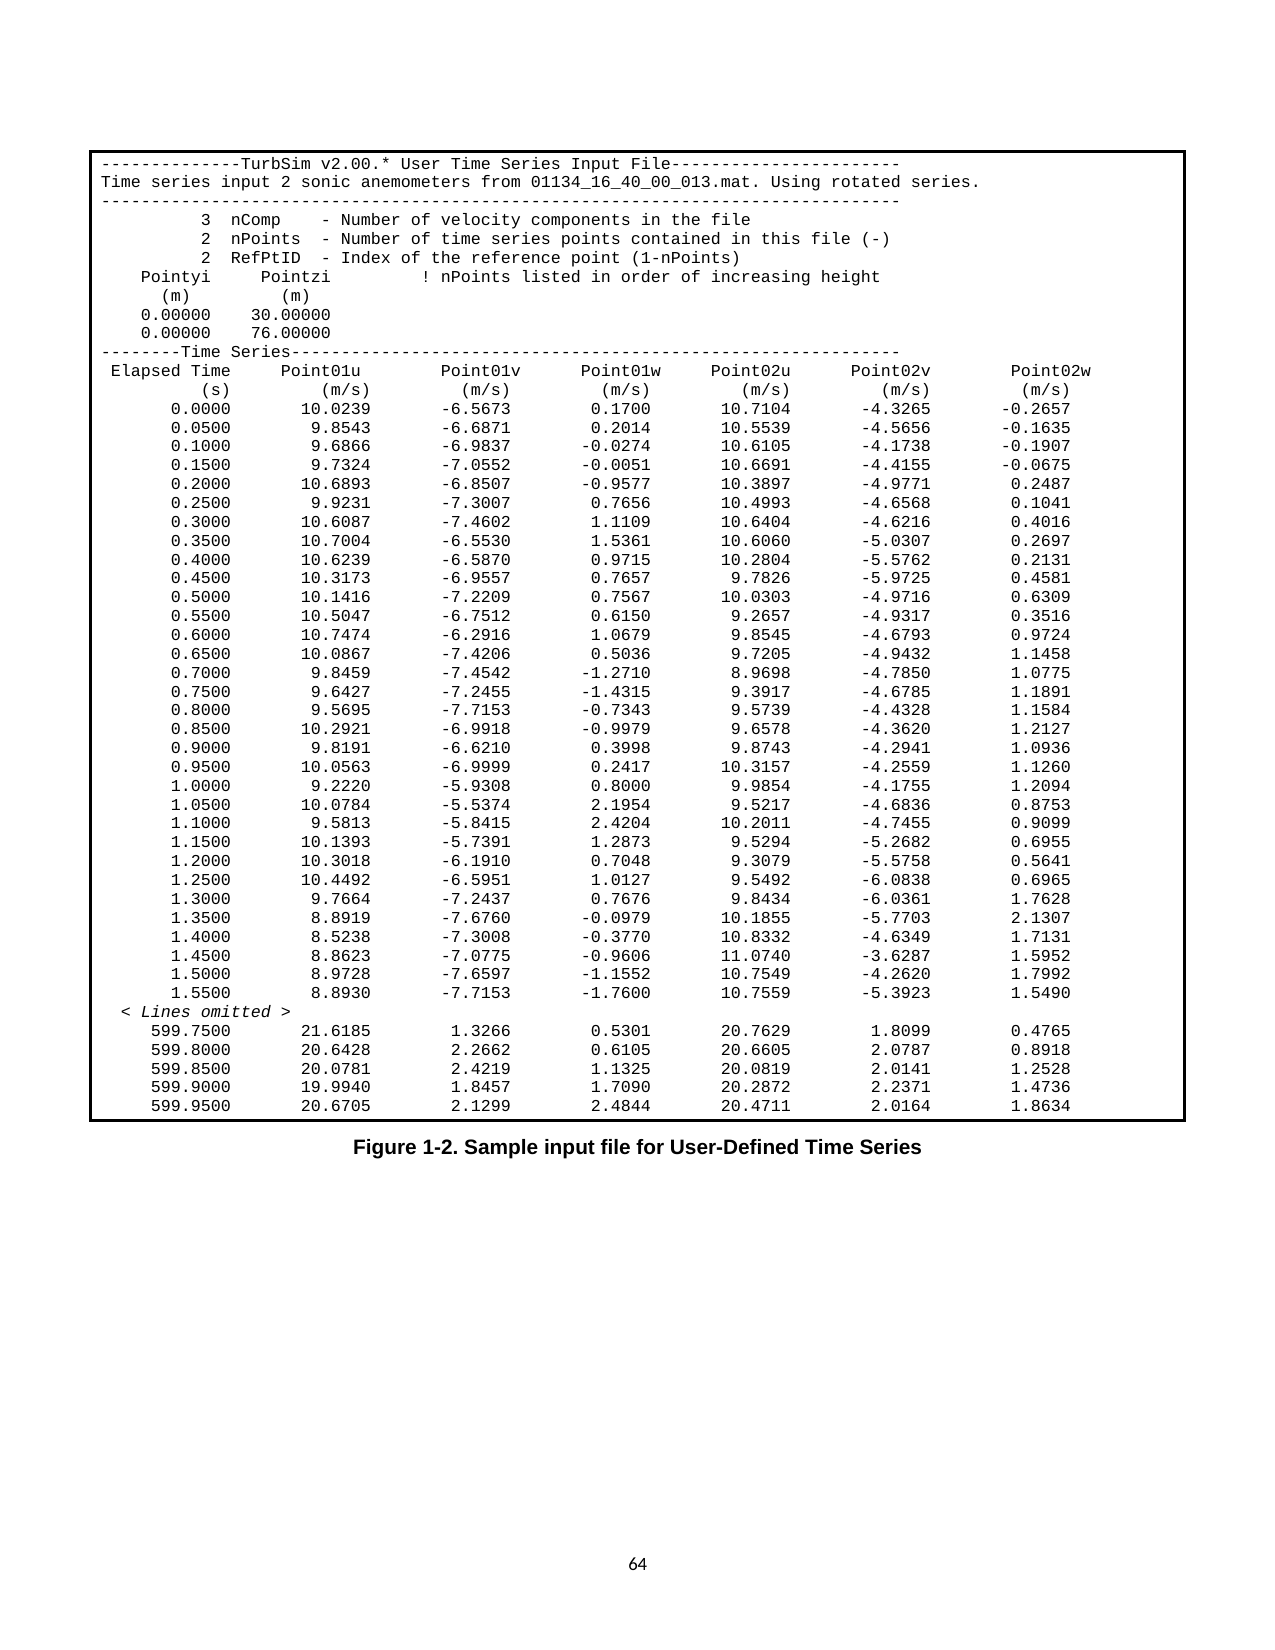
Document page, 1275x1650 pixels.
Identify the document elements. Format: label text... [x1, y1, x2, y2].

text 0.1500 9.7324 -7.0552 -0.0051 10.6691 -4.4155 -0.0675 [92, 452, 1183, 471]
text 1.5000 8.9728 -7.6597 -1.1552 10.7549 -4.2620 1.7992 [92, 961, 1183, 979]
text 0.5500 10.5047 -6.7512 0.6150 9.2657 -4.9317 0.3516 [92, 602, 1183, 621]
text 0.6500 10.0867 -7.4206 0.5036 9.7205 -4.9432 1.1458 [92, 640, 1183, 659]
text 0.2500 9.9231 -7.3007 0.7656 10.4993 -4.6568 0.1041 [92, 489, 1183, 508]
text 3 nComp - Number of velocity components in the file [92, 207, 1183, 225]
text Elapsed Time Point01u Point01v Point01w Point02u Point02v Point02w [92, 357, 1183, 376]
text 0.00000 76.00000 [92, 320, 1183, 338]
text 0.0500 9.8543 -6.6871 0.2014 10.5539 -4.5656 -0.1635 [92, 414, 1183, 433]
text 1.4500 8.8623 -7.0775 -0.9606 11.0740 -3.6287 1.5952 [92, 942, 1183, 961]
text 0.8000 9.5695 -7.7153 -0.7343 9.5739 -4.4328 1.1584 [92, 697, 1183, 716]
text 0.3000 10.6087 -7.4602 1.1109 10.6404 -4.6216 0.4016 [92, 508, 1183, 527]
text --------------TurbSim v2.00.* User Time Series Input File----------------------- [92, 153, 1183, 169]
text 0.7000 9.8459 -7.4542 -1.2710 8.9698 -4.7850 1.0775 [92, 659, 1183, 678]
text 599.7500 21.6185 1.3266 0.5301 20.7629 1.8099 0.4765 [92, 1017, 1183, 1036]
text 1.1000 9.5813 -5.8415 2.4204 10.2011 -4.7455 0.9099 [92, 810, 1183, 829]
text 0.8500 10.2921 -6.9918 -0.9979 9.6578 -4.3620 1.2127 [92, 716, 1183, 734]
text --------Time Series------------------------------------------------------------- [92, 338, 1183, 357]
text Figure A-2. Sample input file for User-Defined Time Series [150, 1134, 1125, 1158]
text 0.5000 10.1416 -7.2209 0.7567 10.0303 -4.9716 0.6309 [92, 584, 1183, 602]
text 599.8000 20.6428 2.2662 0.6105 20.6605 2.0787 0.8918 [92, 1036, 1183, 1055]
text 0.0000 10.0239 -6.5673 0.1700 10.7104 -4.3265 -0.2657 [92, 395, 1183, 414]
text 599.8500 20.0781 2.4219 1.1325 20.0819 2.0141 1.2528 [92, 1055, 1183, 1074]
text 0.1000 9.6866 -6.9837 -0.0274 10.6105 -4.1738 -0.1907 [92, 433, 1183, 452]
text 0.2000 10.6893 -6.8507 -0.9577 10.3897 -4.9771 0.2487 [92, 471, 1183, 489]
text 0.7500 9.6427 -7.2455 -1.4315 9.3917 -4.6785 1.1891 [92, 678, 1183, 697]
text 1.0000 9.2220 -5.9308 0.8000 9.9854 -4.1755 1.2094 [92, 772, 1183, 791]
text 0.9500 10.0563 -6.9999 0.2417 10.3157 -4.2559 1.1260 [92, 753, 1183, 772]
text (s) (m/s) (m/s) (m/s) (m/s) (m/s) (m/s) [92, 376, 1183, 395]
text 0.4000 10.6239 -6.5870 0.9715 10.2804 -5.5762 0.2131 [92, 546, 1183, 565]
text 0.6000 10.7474 -6.2916 1.0679 9.8545 -4.6793 0.9724 [92, 621, 1183, 640]
text 599.9000 19.9940 1.8457 1.7090 20.2872 2.2371 1.4736 [92, 1074, 1183, 1093]
text 599.9500 20.6705 2.1299 2.4844 20.4711 2.0164 1.8634 [92, 1093, 1183, 1119]
text 0.4500 10.3173 -6.9557 0.7657 9.7826 -5.9725 0.4581 [92, 565, 1183, 584]
text < Lines omitted > [92, 998, 1183, 1017]
text (m) (m) [92, 282, 1183, 301]
text 1.0500 10.0784 -5.5374 2.1954 9.5217 -4.6836 0.8753 [92, 791, 1183, 810]
text Pointyi Pointzi ! nPoints listed in order of increasing height [92, 263, 1183, 282]
text 0.00000 30.00000 [92, 301, 1183, 320]
text 1.2000 10.3018 -6.1910 0.7048 9.3079 -5.5758 0.5641 [92, 848, 1183, 866]
text 2 nPoints - Number of time series points contained in this file (-) [92, 225, 1183, 244]
text 0.3500 10.7004 -6.5530 1.5361 10.6060 -5.0307 0.2697 [92, 527, 1183, 546]
text 1.1500 10.1393 -5.7391 1.2873 9.5294 -5.2682 0.6955 [92, 829, 1183, 848]
text -------------------------------------------------------------------------------- [92, 188, 1183, 207]
text 1.4000 8.5238 -7.3008 -0.3770 10.8332 -4.6349 1.7131 [92, 923, 1183, 942]
text 1.5500 8.8930 -7.7153 -1.7600 10.7559 -5.3923 1.5490 [92, 979, 1183, 998]
text 0.9000 9.8191 -6.6210 0.3998 9.8743 -4.2941 1.0936 [92, 734, 1183, 753]
text 1.3000 9.7664 -7.2437 0.7676 9.8434 -6.0361 1.7628 [92, 885, 1183, 904]
text Time series input 2 sonic anemometers from 01134_16_40_00_013.mat. Using rotated series. [92, 169, 1183, 188]
text 1.3500 8.8919 -7.6760 -0.0979 10.1855 -5.7703 2.1307 [92, 904, 1183, 923]
text 1.2500 10.4492 -6.5951 1.0127 9.5492 -6.0838 0.6965 [92, 866, 1183, 885]
text 2 RefPtID - Index of the reference point (1-nPoints) [92, 244, 1183, 263]
